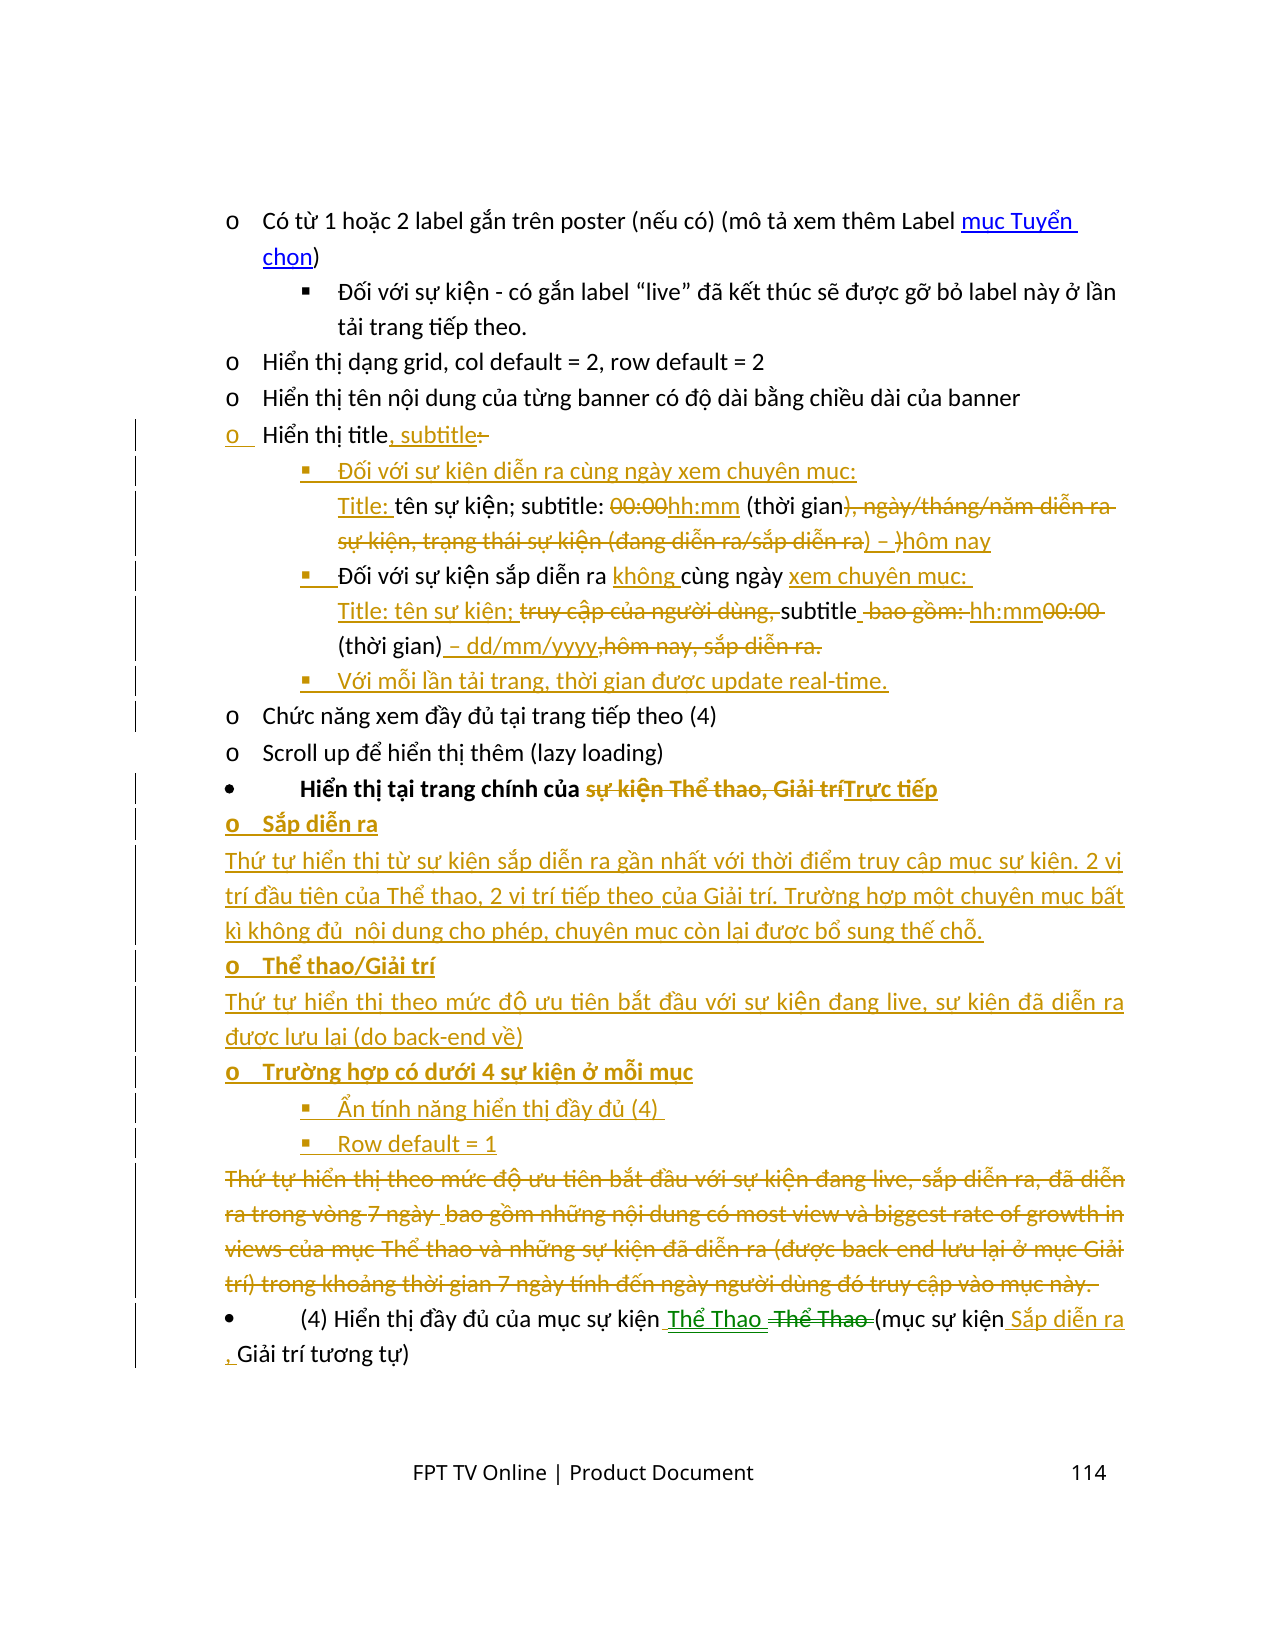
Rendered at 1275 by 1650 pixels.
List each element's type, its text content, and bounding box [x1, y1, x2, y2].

list Có từ 1 hoặc 2 label gắn trên poster (nếu có) (mô tả xem thêm Label mục Tuyển chọn) [225, 205, 1125, 272]
list Đối với sự kiện sắp diễn ra cùng ngày [300, 561, 1125, 591]
list subtitle(thời gian) [337, 596, 1125, 661]
list Đối với sự kiện - có gắn label “live” đã kết thúc sẽ được gỡ bỏ label này ở lần tải trang tiếp theo. [300, 276, 1125, 342]
list Hiển thị dạng grid, col default = 2, row default = 2 [225, 346, 1125, 378]
list Scroll up để hiển thị thêm (lazy loading) [225, 737, 1125, 769]
list Chức năng xem đầy đủ tại trang tiếp theo (4) [225, 701, 1125, 732]
list Hiển thị tên nội dung của từng banner có độ dài bằng chiều dài của banner [225, 383, 1125, 414]
list (4) Hiển thị đầy đủ của mục sự kiện(mục sự kiệnGiải trí tương tự) [225, 1303, 1125, 1368]
list Hiển thị tại trang chính của [225, 773, 1125, 804]
list tên sự kiện; subtitle: (thời gian [337, 491, 1125, 556]
list Hiển thị title [225, 419, 1125, 451]
